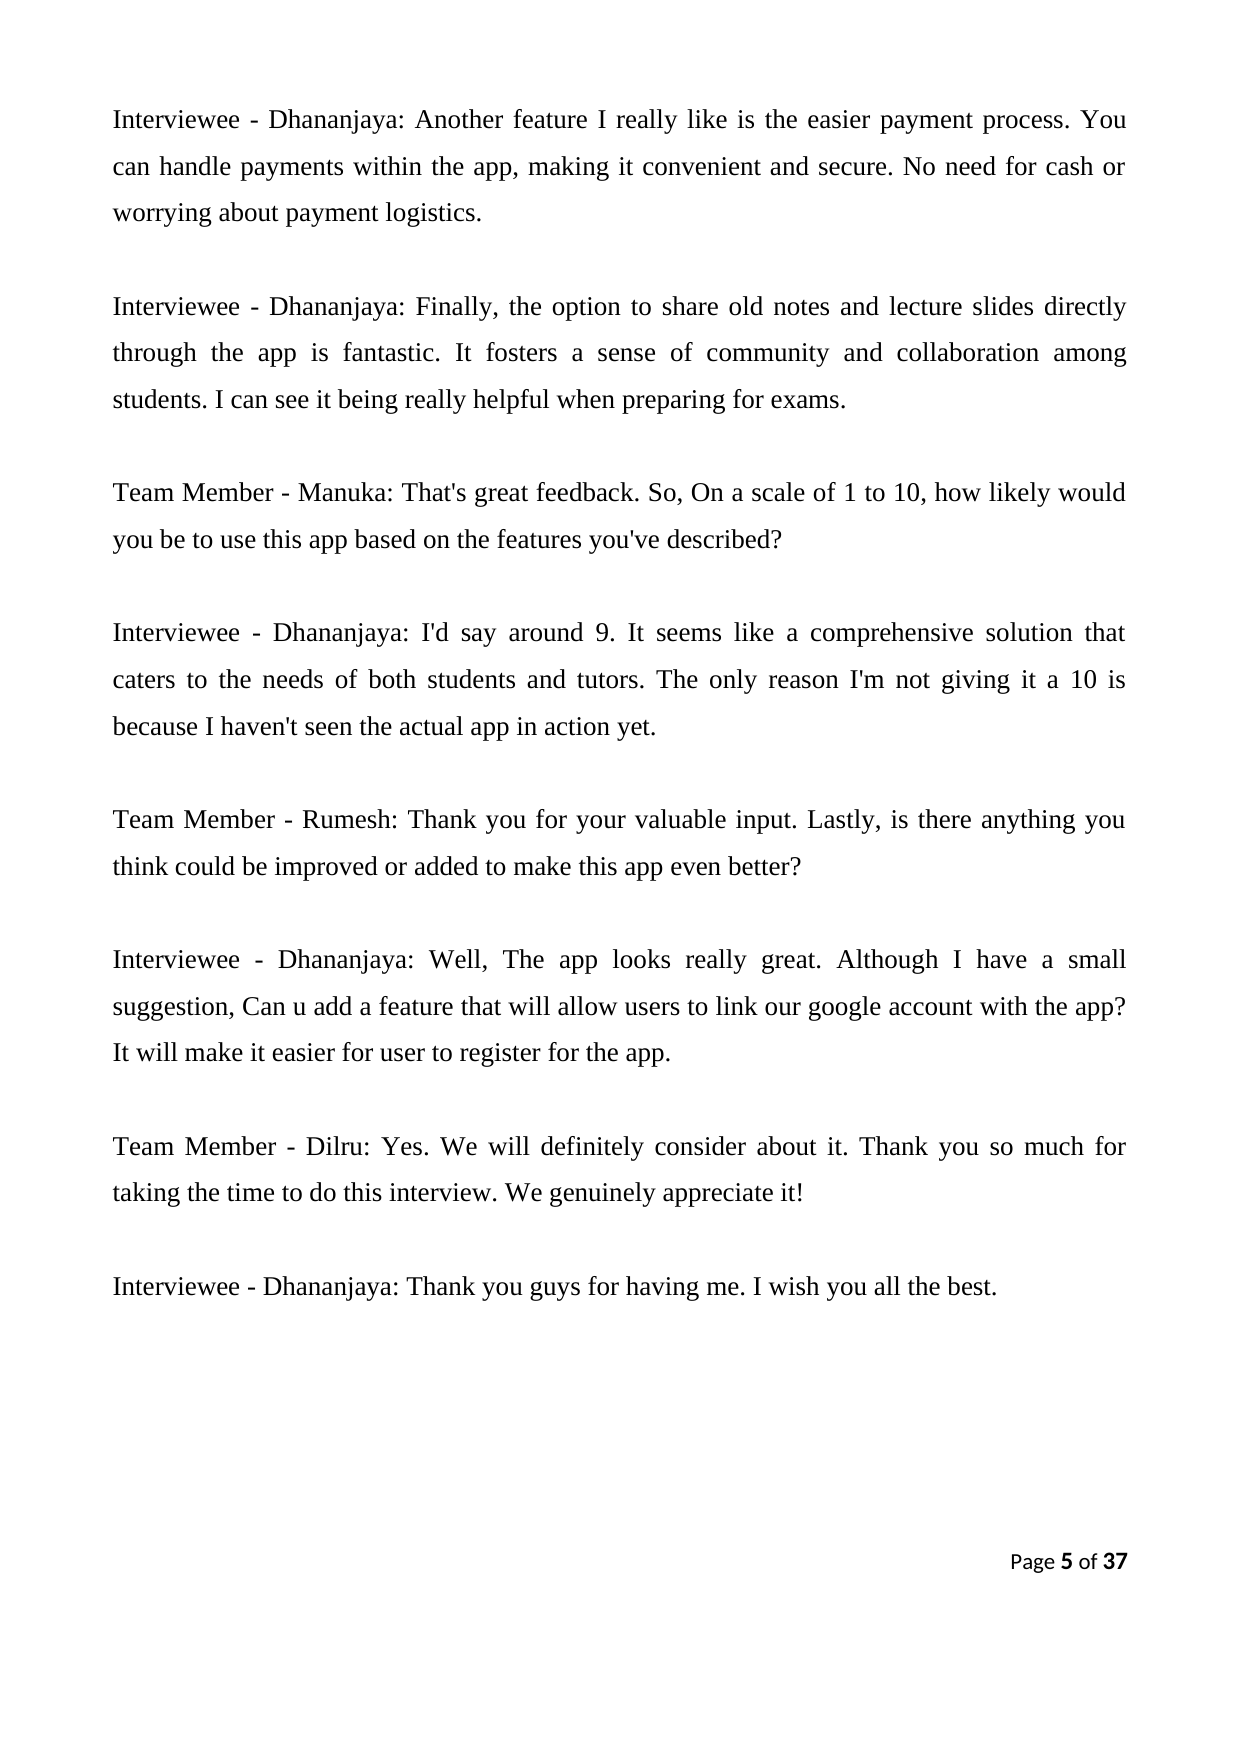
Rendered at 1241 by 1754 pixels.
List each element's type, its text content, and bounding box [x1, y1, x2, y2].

text Interviewee - Dhananjaya: Finally, the option to share old notes and lecture slides directly through the app is fantastic. It fosters a sense of community and collaboration among students. I can see it being really helpful when preparing for exams. [112, 290, 1128, 414]
text Team Member - Manuka: That's great feedback. So, On a scale of 1 to 10, how likely would you be to use this app based on the features you've described? [112, 476, 1128, 554]
text Interviewee - Dhananjaya: Another feature I really like is the easier payment process. You can handle payments within the app, making it convenient and secure. No need for cash or worrying about payment logistics. [112, 103, 1128, 228]
text Team Member - Rumesh: Thank you for your valuable input. Lastly, is there anything you think could be improved or added to make this app even better? [112, 803, 1128, 881]
text Interviewee - Dhananjaya: Well, The app looks really great. Although I have a small suggestion, Can u add a feature that will allow users to link our google account with the app? It will make it easier for user to register for the app. [112, 943, 1128, 1068]
text Interviewee - Dhananjaya: Thank you guys for having me. I wish you all the best. [112, 1270, 1128, 1301]
text Team Member - Dilru: Yes. We will definitely consider about it. Thank you so much for taking the time to do this interview. We genuinely appreciate it! [112, 1130, 1128, 1208]
text Interviewee - Dhananjaya: I'd say around 9. It seems like a comprehensive solution that caters to the needs of both students and tutors. The only reason I'm not giving it a 10 is because I haven't seen the actual app in action yet. [112, 616, 1128, 741]
